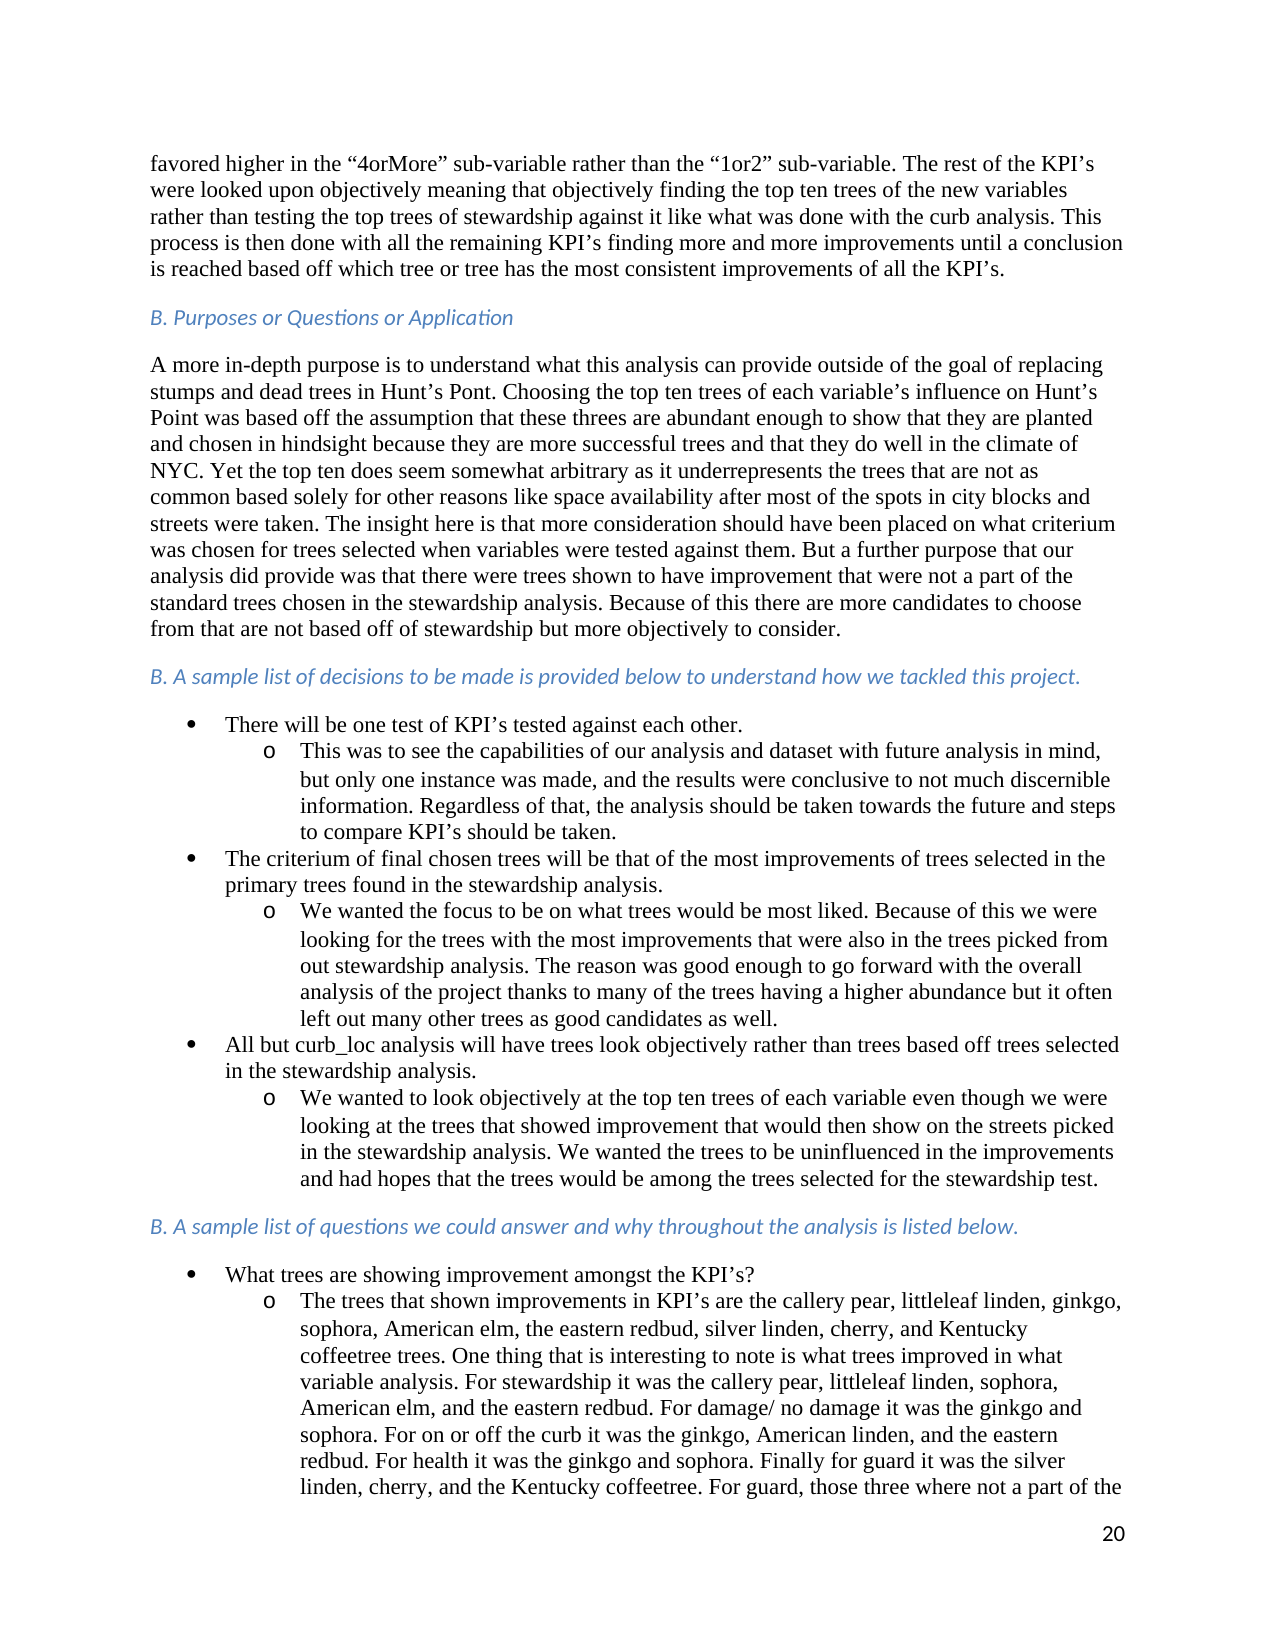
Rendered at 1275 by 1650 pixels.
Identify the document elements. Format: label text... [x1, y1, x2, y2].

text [150, 150, 1125, 282]
list There will be one test of KPI’s tested against each other. [187, 711, 1125, 737]
list We wanted the focus to be on what trees would be most liked. Because of this we were looking for the trees with the most improvements that were also in the trees picked from out stewardship analysis. The reason was good enough to go forward with the overall analysis of the project thanks to many of the trees having a higher abundance but it often left out many other trees as good candidates as well. [262, 897, 1125, 1031]
text B. A sample list of decisions to be made is provided below to understand how we tackled this project. [150, 662, 1125, 690]
text A more in-depth purpose is to understand what this analysis can provide outside of the goal of replacing stumps and dead trees in Hunt’s Pont. Choosing the top ten trees of each variable’s influence on Hunt’s Point was based off the assumption that these threes are abundant enough to show that they are planted and chosen in hindsight because they are more successful trees and that they do well in the climate of NYC. Yet the top ten does seem somewhat arbitrary as it underrepresents the trees that are not as common based solely for other reasons like space availability after most of the spots in city blocks and streets were taken. The insight here is that more consideration should have been placed on what criterium was chosen for trees selected when variables were tested against them. But a further purpose that our analysis did provide was that there were trees shown to have improvement that were not a part of the standard trees chosen in the stewardship analysis. Because of this there are more candidates to choose from that are not based off of stewardship but more objectively to consider. [150, 351, 1125, 641]
list The criterium of final chosen trees will be that of the most improvements of trees selected in the primary trees found in the stewardship analysis. [187, 845, 1125, 897]
text B. A sample list of questions we could answer and why throughout the analysis is listed below. [150, 1212, 1125, 1240]
list This was to see the capabilities of our analysis and dataset with future analysis in mind, but only one instance was made, and the results were conclusive to not much discernible information. Regardless of that, the analysis should be taken towards the future and steps to compare KPI’s should be taken. [262, 737, 1125, 845]
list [262, 1287, 1125, 1500]
list What trees are showing improvement amongst the KPI’s? [187, 1261, 1125, 1287]
list We wanted to look objectively at the top ten trees of each variable even though we were looking at the trees that showed improvement that would then show on the streets picked in the stewardship analysis. We wanted the trees to be uninfluenced in the improvements and had hopes that the trees would be among the trees selected for the stewardship test. [262, 1084, 1125, 1191]
text B. Purposes or Questions or Application [150, 303, 1125, 331]
list All but curb_loc analysis will have trees look objectively rather than trees based off trees selected in the stewardship analysis. [187, 1031, 1125, 1084]
